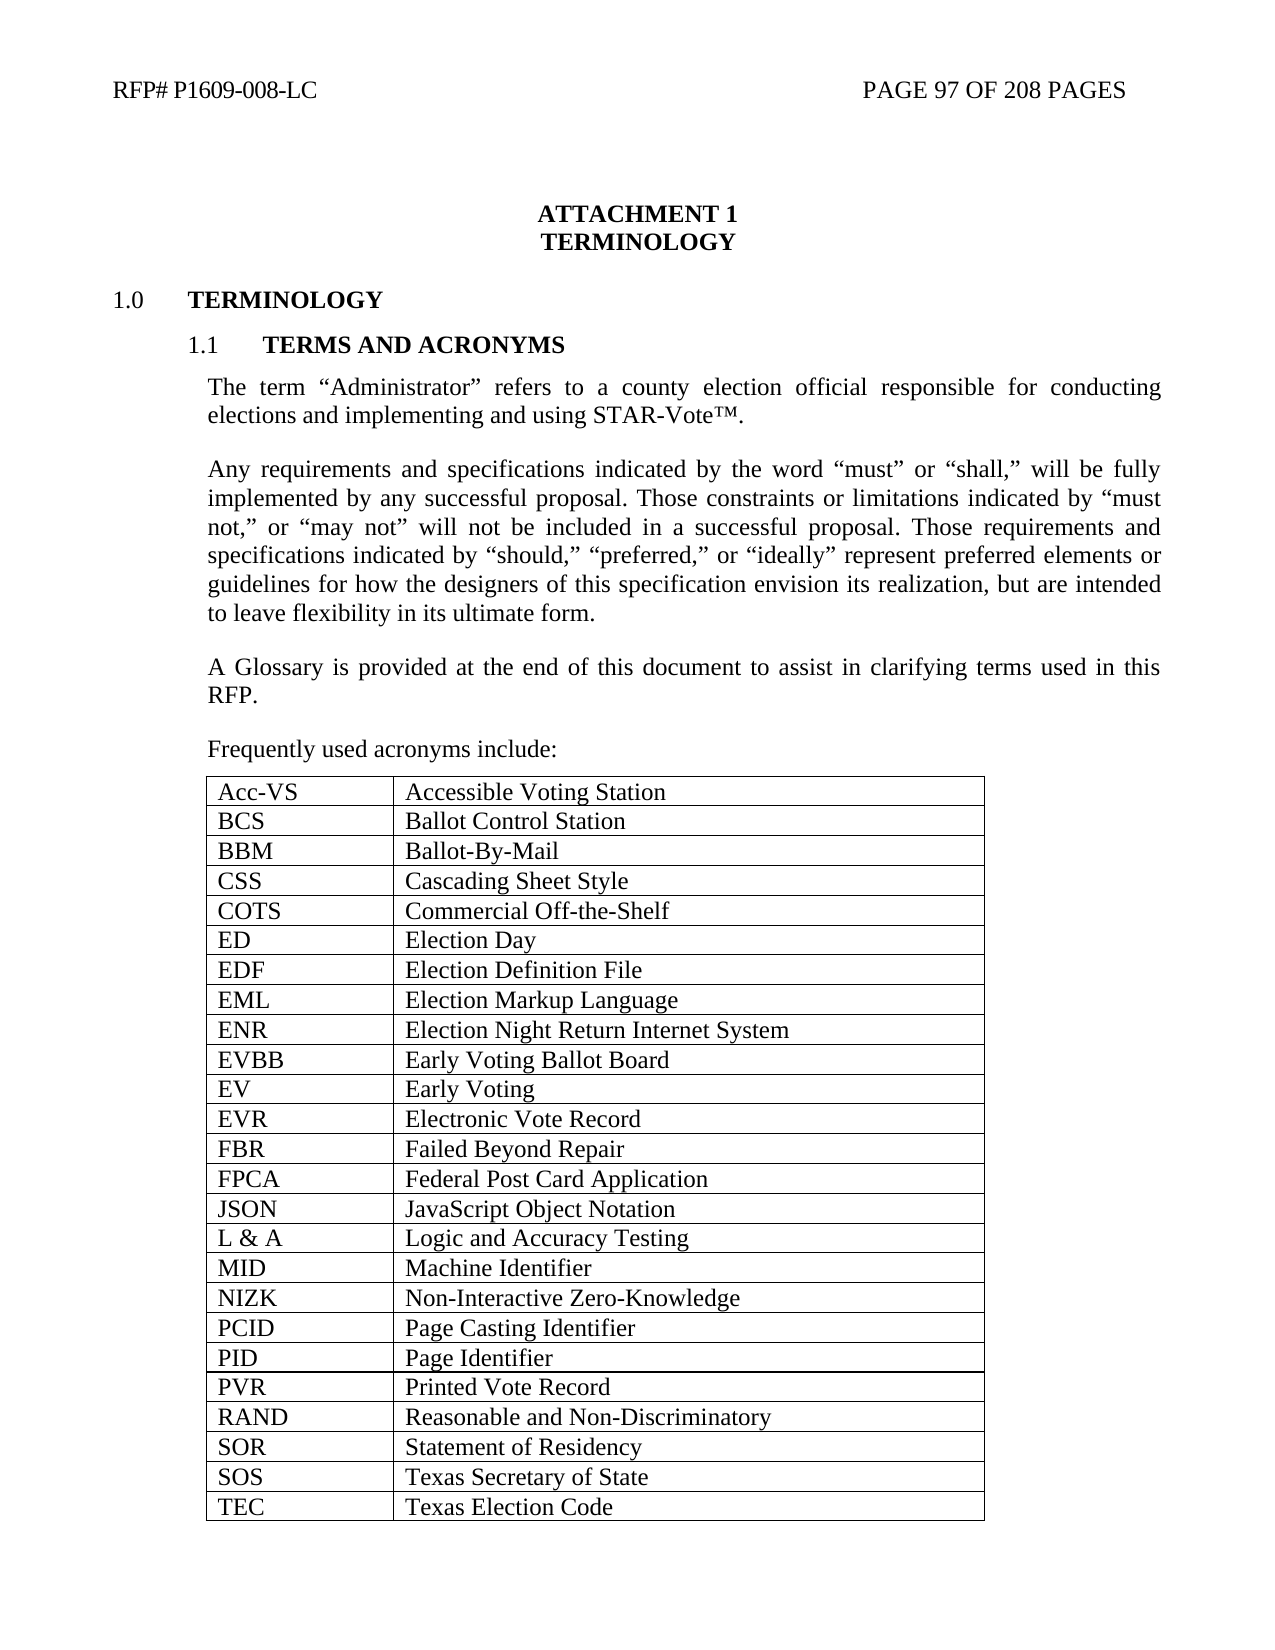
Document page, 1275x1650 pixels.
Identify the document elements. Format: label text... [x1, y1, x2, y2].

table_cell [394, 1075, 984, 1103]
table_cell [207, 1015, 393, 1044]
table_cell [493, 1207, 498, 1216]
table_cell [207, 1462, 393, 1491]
list TERMINOLOGY [112, 285, 1162, 314]
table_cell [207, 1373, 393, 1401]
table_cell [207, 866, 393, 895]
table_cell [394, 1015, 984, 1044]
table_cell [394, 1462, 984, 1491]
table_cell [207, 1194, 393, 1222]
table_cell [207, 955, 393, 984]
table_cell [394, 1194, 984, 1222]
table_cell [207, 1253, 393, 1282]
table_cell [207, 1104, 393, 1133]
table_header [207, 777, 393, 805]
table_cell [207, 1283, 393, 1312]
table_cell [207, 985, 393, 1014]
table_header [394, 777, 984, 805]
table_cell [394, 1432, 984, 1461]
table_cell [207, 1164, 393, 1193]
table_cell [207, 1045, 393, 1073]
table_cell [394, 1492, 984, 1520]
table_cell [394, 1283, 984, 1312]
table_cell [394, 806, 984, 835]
list A Glossary is provided at the end of this document to assist in clarifying terms used in this RFP. [207, 652, 1162, 709]
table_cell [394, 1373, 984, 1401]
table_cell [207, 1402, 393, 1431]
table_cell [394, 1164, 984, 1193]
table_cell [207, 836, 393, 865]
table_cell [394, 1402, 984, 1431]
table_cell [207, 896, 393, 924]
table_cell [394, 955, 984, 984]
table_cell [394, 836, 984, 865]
list Any requirements and specifications indicated by the word “must” or “shall,” will be fully implemented by any successful proposal. Those constraints or limitations indicated by “must not,” or “may not” will not be included in a successful proposal. Those requirements and specifications indicated by “should,” “preferred,” or “ideally” represent preferred elements or guidelines for how the designers of this specification envision its realization, but are intended to leave flexibility in its ultimate form. [207, 454, 1162, 627]
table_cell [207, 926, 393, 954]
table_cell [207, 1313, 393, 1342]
text TERMINOLOGY [112, 227, 1162, 256]
list Frequently used acronyms include: [207, 734, 1162, 763]
list Terms and Acronyms [187, 331, 1162, 359]
list The term “Administrator” refers to a county election official responsible for conducting elections and implementing and using STAR-Vote™. [207, 372, 1162, 429]
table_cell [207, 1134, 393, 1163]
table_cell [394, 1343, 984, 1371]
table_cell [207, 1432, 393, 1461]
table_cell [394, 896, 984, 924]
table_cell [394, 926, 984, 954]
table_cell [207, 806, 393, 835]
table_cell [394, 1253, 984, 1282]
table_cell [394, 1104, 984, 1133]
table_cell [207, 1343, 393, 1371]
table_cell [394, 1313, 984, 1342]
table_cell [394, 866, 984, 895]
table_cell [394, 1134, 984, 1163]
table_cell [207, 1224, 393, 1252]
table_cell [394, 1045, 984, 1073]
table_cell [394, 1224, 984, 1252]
text ATTACHMENT 1 [112, 199, 1162, 227]
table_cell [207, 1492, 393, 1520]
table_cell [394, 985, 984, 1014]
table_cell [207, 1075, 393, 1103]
